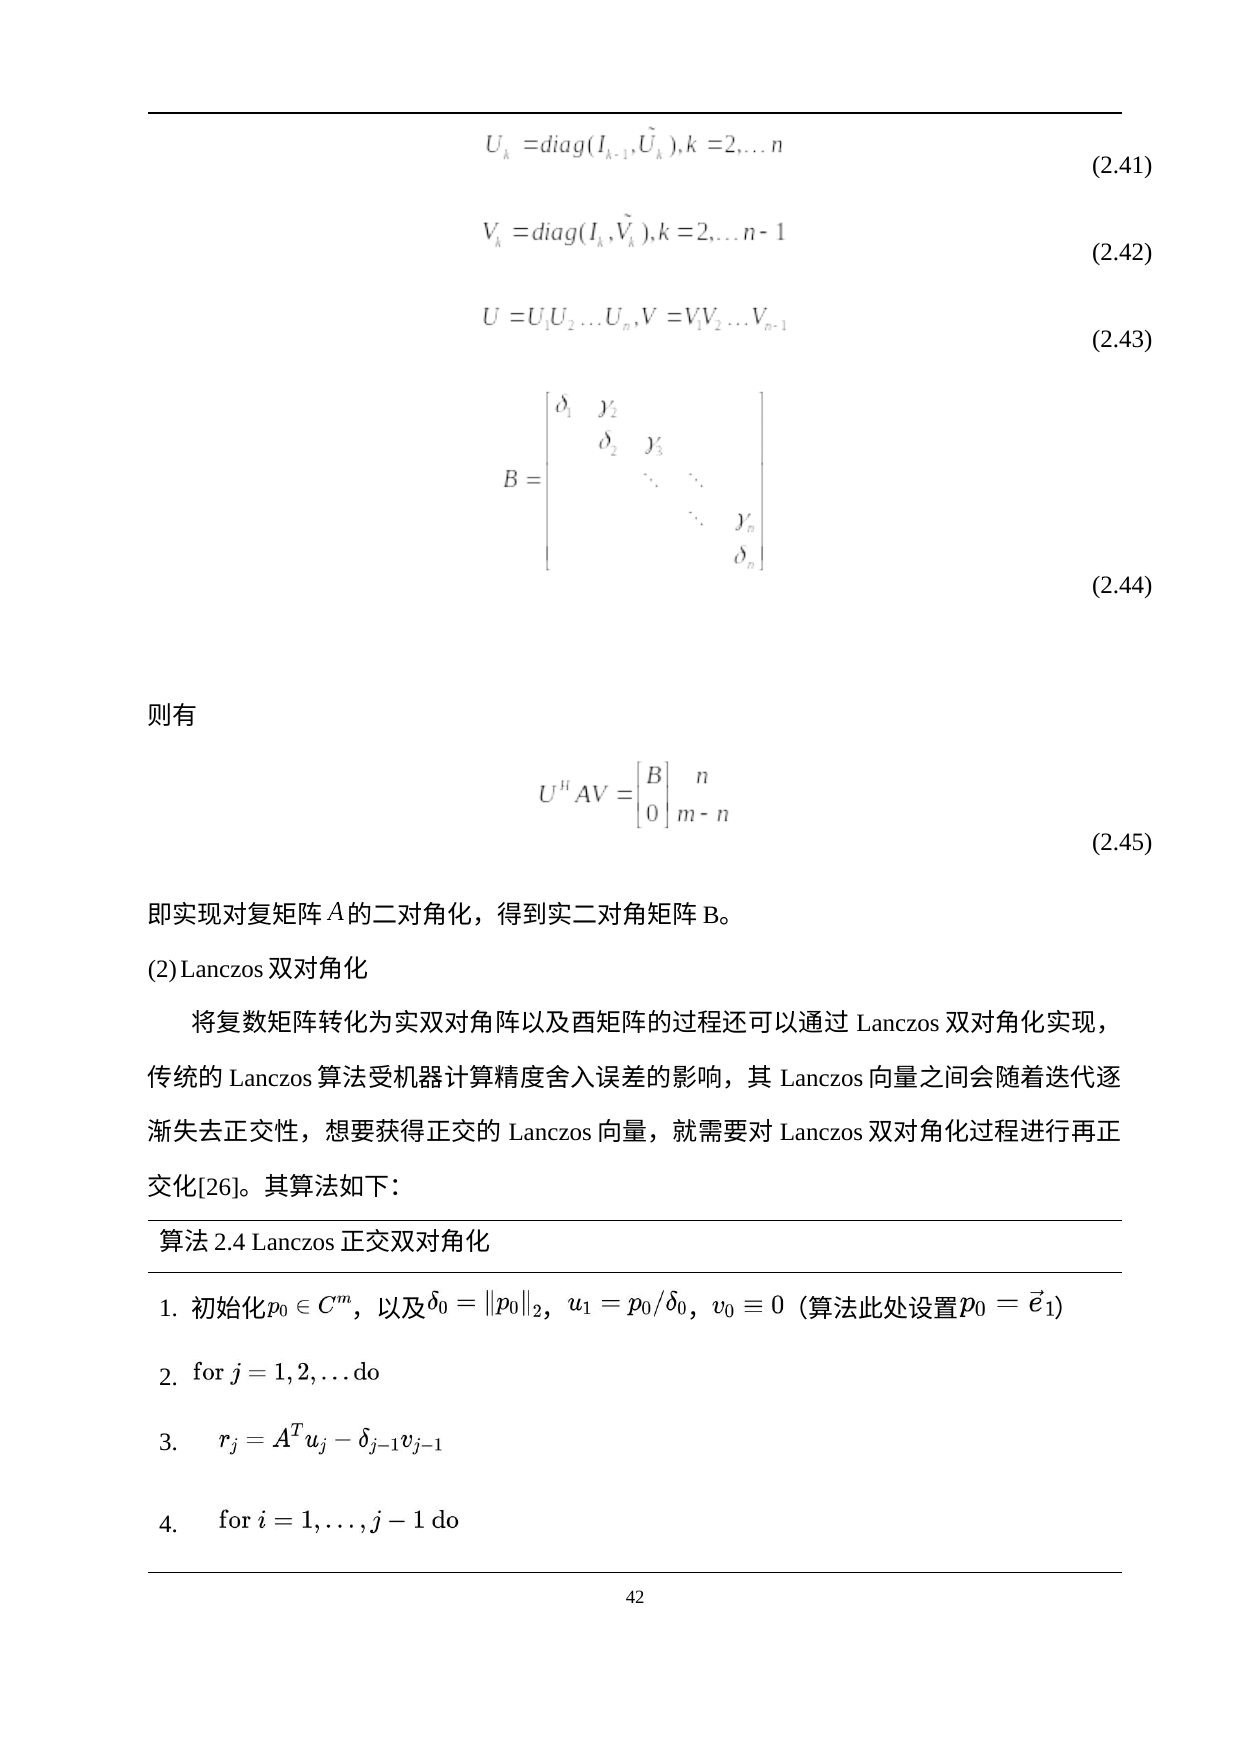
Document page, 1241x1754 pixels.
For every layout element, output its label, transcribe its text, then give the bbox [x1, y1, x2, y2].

text 将复数矩阵转化为实双对角阵以及酉矩阵的过程还可以通过Lanczos双对角化实现，传统的Lanczos算法受机器计算精度舍入误差的影响，其Lanczos向量之间会随着迭代逐渐失去正交性，想要获得正交的Lanczos向量，就需要对Lanczos双对角化过程进行再正交化[26]。其算法如下： [148, 1003, 1122, 1202]
table_cell 初始化，以及，，（算法此处设置） [148, 1273, 1122, 1572]
text 则有 [148, 677, 1122, 732]
picture [958, 1288, 1055, 1318]
text (2.43) [148, 300, 1122, 359]
table_header 算法2.4 Lanczos正交双对角化 [148, 1221, 1122, 1272]
text 即实现对复矩阵的二对角化，得到实二对角矩阵B。 [148, 894, 1122, 930]
picture [566, 1288, 687, 1318]
list Lanczos双对角化 [148, 948, 1122, 985]
text (2.41) [148, 125, 1122, 187]
text (2.42) [148, 213, 1122, 274]
picture [426, 1288, 542, 1318]
picture [216, 1421, 444, 1457]
text (2.45) [148, 759, 1122, 856]
picture [216, 1506, 461, 1536]
picture [191, 1359, 381, 1387]
picture [711, 1294, 784, 1318]
text (2.44) [148, 385, 1122, 599]
picture [266, 1294, 352, 1318]
